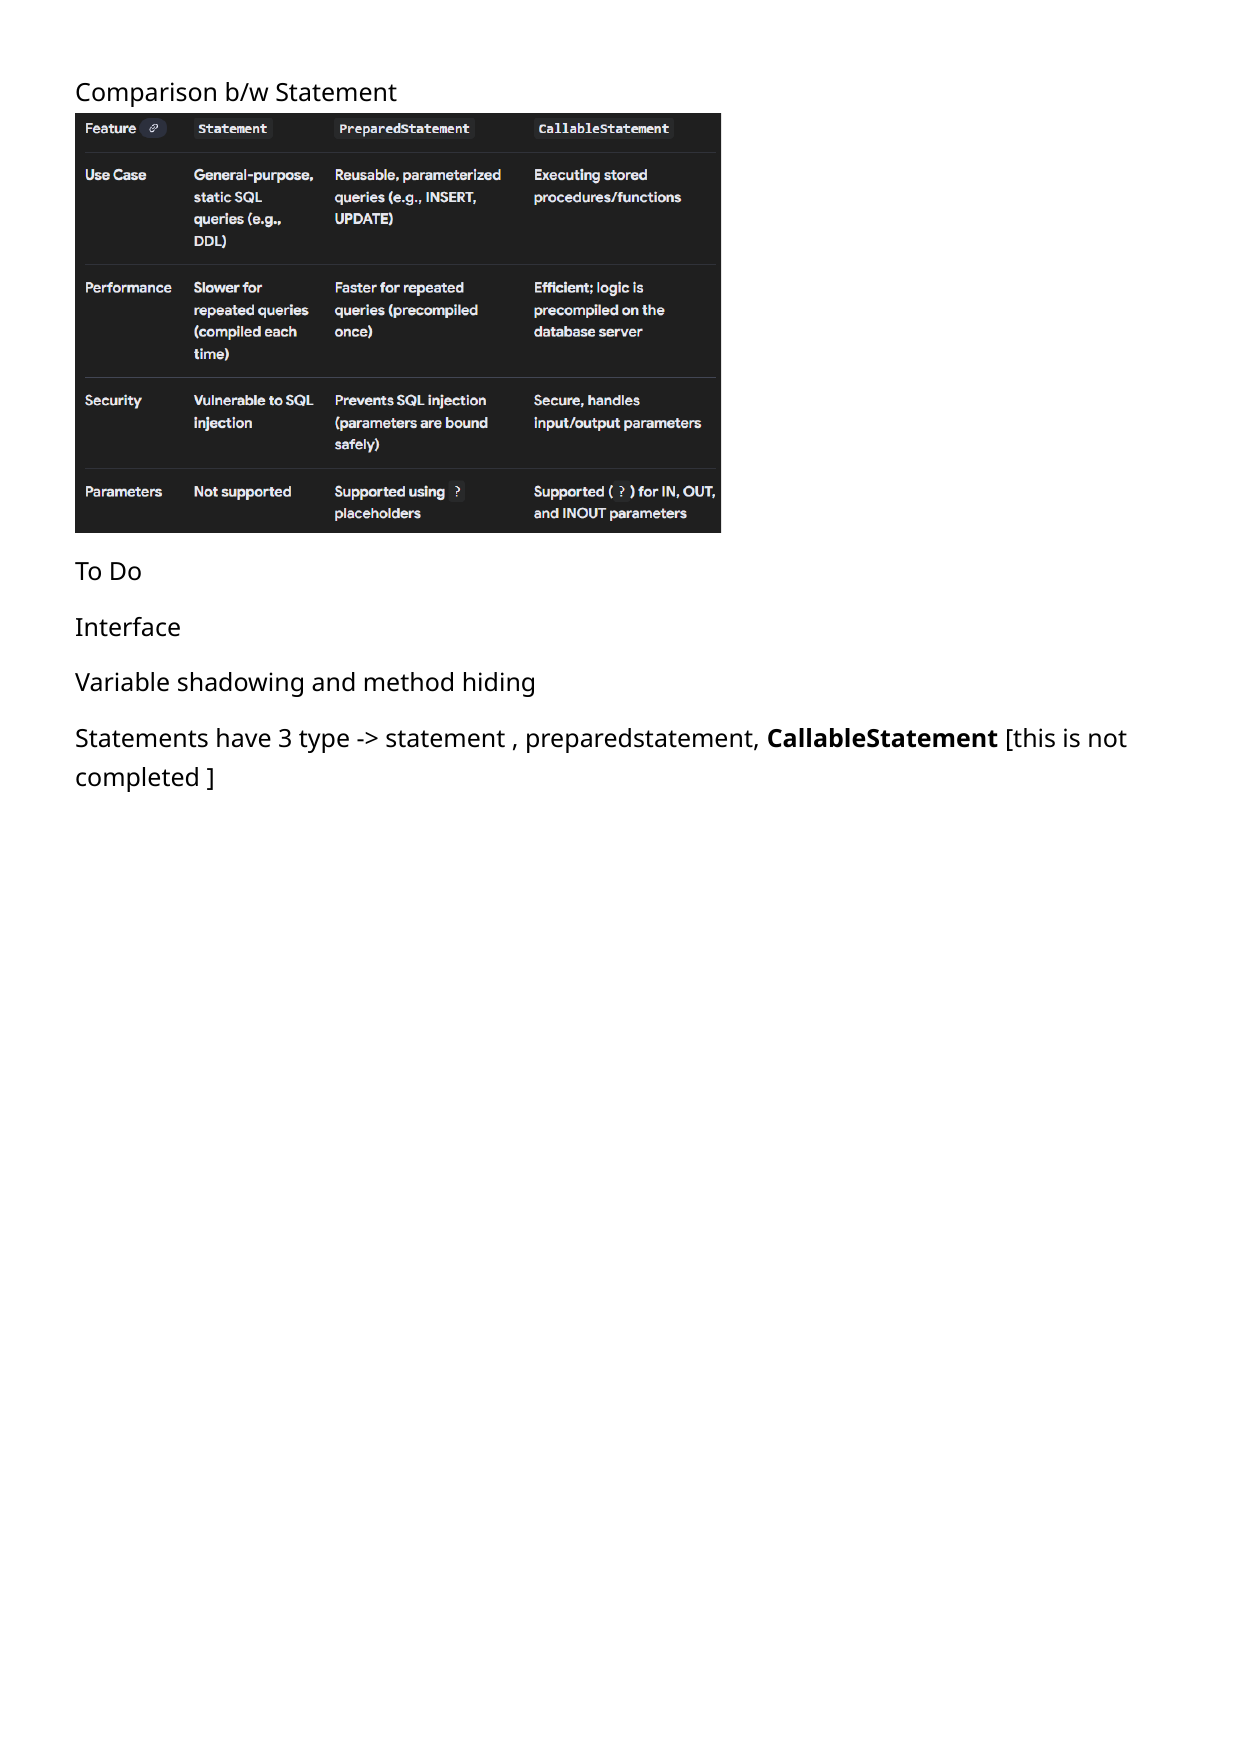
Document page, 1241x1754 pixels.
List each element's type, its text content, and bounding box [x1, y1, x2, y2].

text Variable shadowing and method hiding [75, 665, 1165, 699]
text To Do [75, 553, 1165, 587]
picture [75, 113, 722, 533]
text Statements have 3 type -> statement , preparedstatement, CallableStatement [this is not completed ] [75, 721, 1165, 794]
text Interface [75, 609, 1165, 643]
